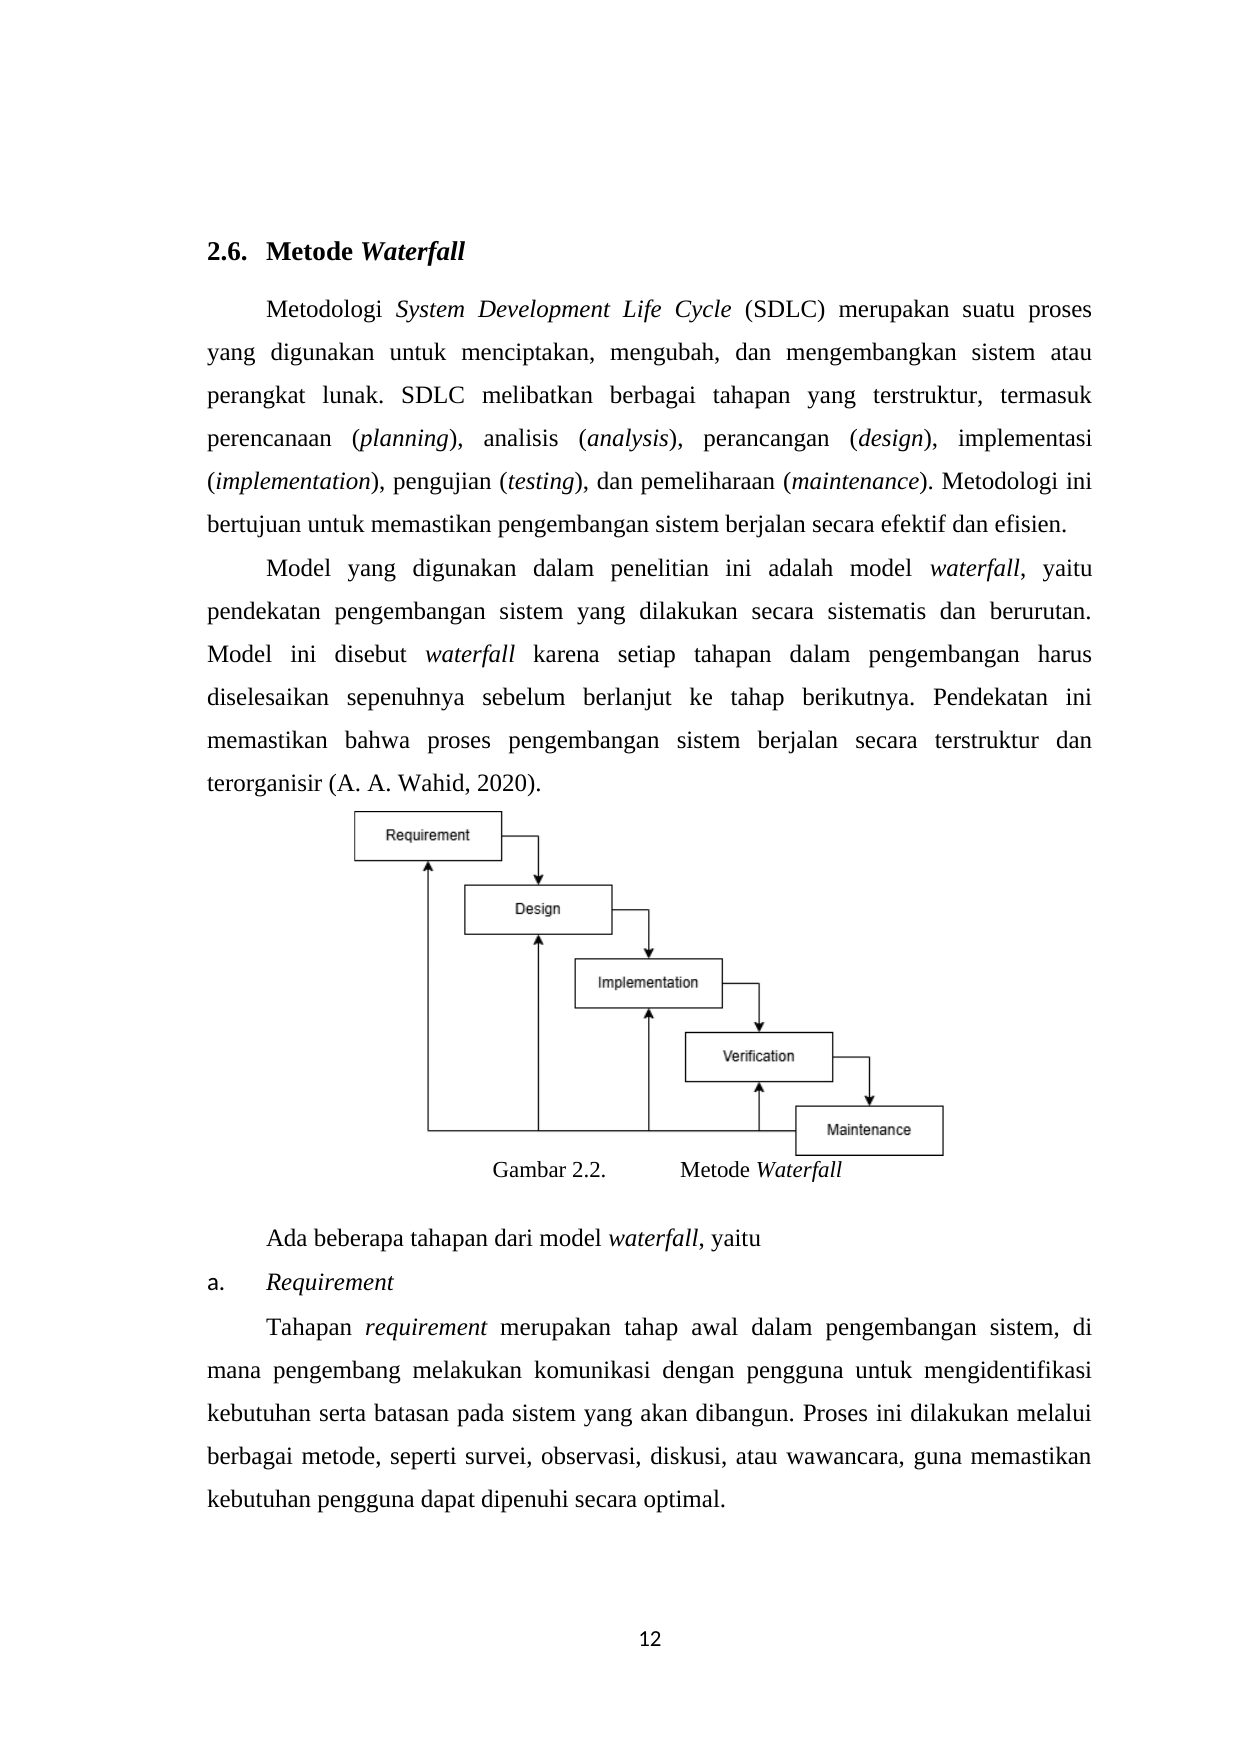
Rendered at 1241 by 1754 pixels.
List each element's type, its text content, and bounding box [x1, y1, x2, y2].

subtitle Metode Waterfall [207, 235, 1092, 266]
text Metode Waterfall [244, 1156, 1092, 1182]
picture [354, 811, 945, 1156]
text Tahapan requirement merupakan tahap awal dalam pengembangan sistem, di mana pengembang melakukan komunikasi dengan pengguna untuk mengidentifikasi kebutuhan serta batasan pada sistem yang akan dibangun. Proses ini dilakukan melalui berbagai metode, seperti survei, observasi, diskusi, atau wawancara, guna memastikan kebutuhan pengguna dapat dipenuhi secara optimal. [207, 1312, 1092, 1513]
text Metodologi System Development Life Cycle (SDLC) merupakan suatu proses yang digunakan untuk menciptakan, mengubah, dan mengembangkan sistem atau perangkat lunak. SDLC melibatkan berbagai tahapan yang terstruktur, termasuk perencanaan (planning), analisis (analysis), perancangan (design), implementasi (implementation), pengujian (testing), dan pemeliharaan (maintenance). Metodologi ini bertujuan untuk memastikan pengembangan sistem berjalan secara efektif dan efisien. [207, 294, 1092, 538]
list Requirement [207, 1266, 1092, 1297]
text Ada beberapa tahapan dari model waterfall, yaitu [207, 1223, 1092, 1252]
text Model yang digunakan dalam penelitian ini adalah model waterfall, yaitu pendekatan pengembangan sistem yang dilakukan secara sistematis dan berurutan. Model ini disebut waterfall karena setiap tahapan dalam pengembangan harus diselesaikan sepenuhnya sebelum berlanjut ke tahap berikutnya. Pendekatan ini memastikan bahwa proses pengembangan sistem berjalan secara terstruktur dan terorganisir (A. A. Wahid, 2020). [207, 553, 1092, 797]
